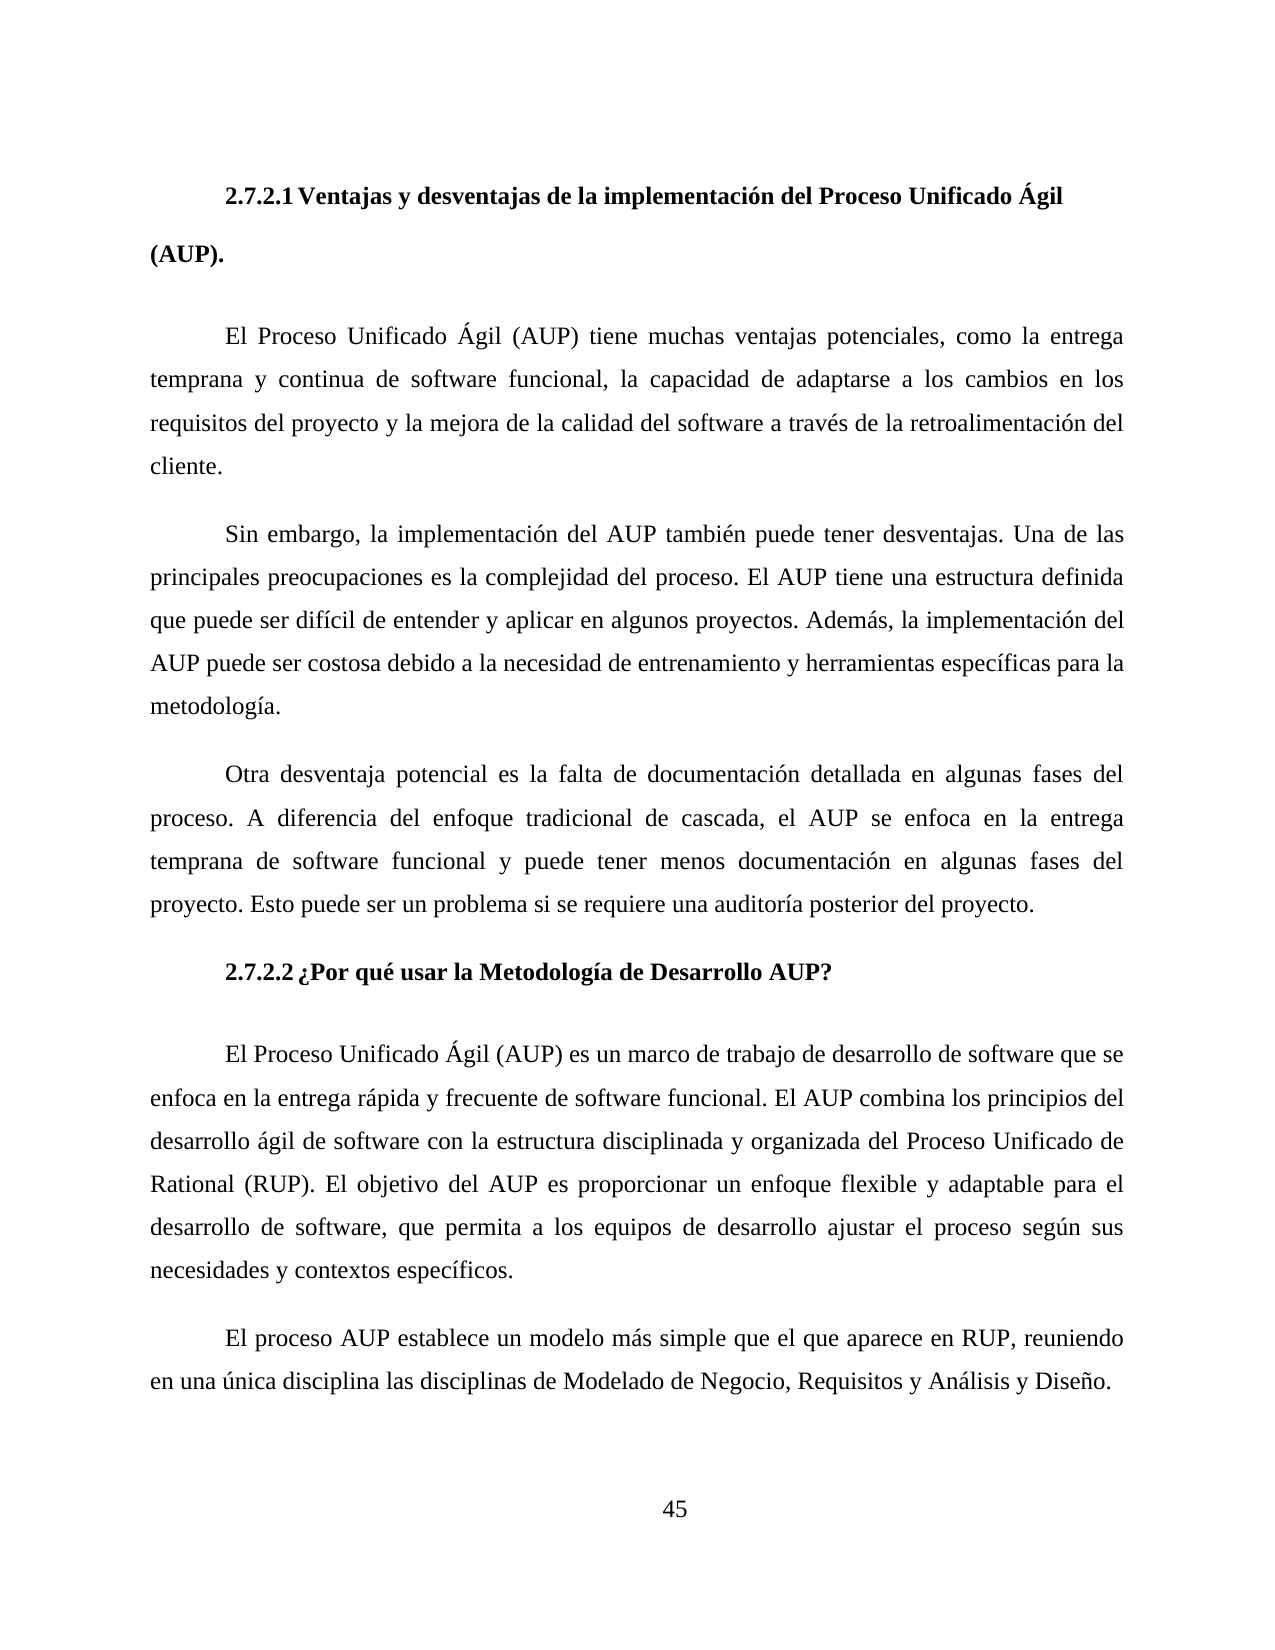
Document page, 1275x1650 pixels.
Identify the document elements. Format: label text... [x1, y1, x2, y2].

subtitle Ventajas y desventajas de la implementación del Proceso Unificado Ágil (AUP). [150, 181, 1125, 268]
subtitle ¿Por qué usar la Metodología de Desarrollo AUP? [150, 957, 1125, 986]
text El Proceso Unificado Ágil (AUP) tiene muchas ventajas potenciales, como la entrega temprana y continua de software funcional, la capacidad de adaptarse a los cambios en los requisitos del proyecto y la mejora de la calidad del software a través de la retroalimentación del cliente. [150, 321, 1125, 479]
text Otra desventaja potencial es la falta de documentación detallada en algunas fases del proceso. A diferencia del enfoque tradicional de cascada, el AUP se enfoca en la entrega temprana de software funcional y puede tener menos documentación en algunas fases del proyecto. Esto puede ser un problema si se requiere una auditoría posterior del proyecto. [150, 759, 1125, 918]
text Sin embargo, la implementación del AUP también puede tener desventajas. Una de las principales preocupaciones es la complejidad del proceso. El AUP tiene una estructura definida que puede ser difícil de entender y aplicar en algunos proyectos. Además, la implementación del AUP puede ser costosa debido a la necesidad de entrenamiento y herramientas específicas para la metodología. [150, 519, 1125, 720]
text El Proceso Unificado Ágil (AUP) es un marco de trabajo de desarrollo de software que se enfoca en la entrega rápida y frecuente de software funcional. El AUP combina los principios del desarrollo ágil de software con la estructura disciplinada y organizada del Proceso Unificado de Rational (RUP). El objetivo del AUP es proporcionar un enfoque flexible y adaptable para el desarrollo de software, que permita a los equipos de desarrollo ajustar el proceso según sus necesidades y contextos específicos. [150, 1039, 1125, 1284]
text El proceso AUP establece un modelo más simple que el que aparece en RUP, reuniendo en una única disciplina las disciplinas de Modelado de Negocio, Requisitos y Análisis y Diseño. [150, 1323, 1125, 1395]
